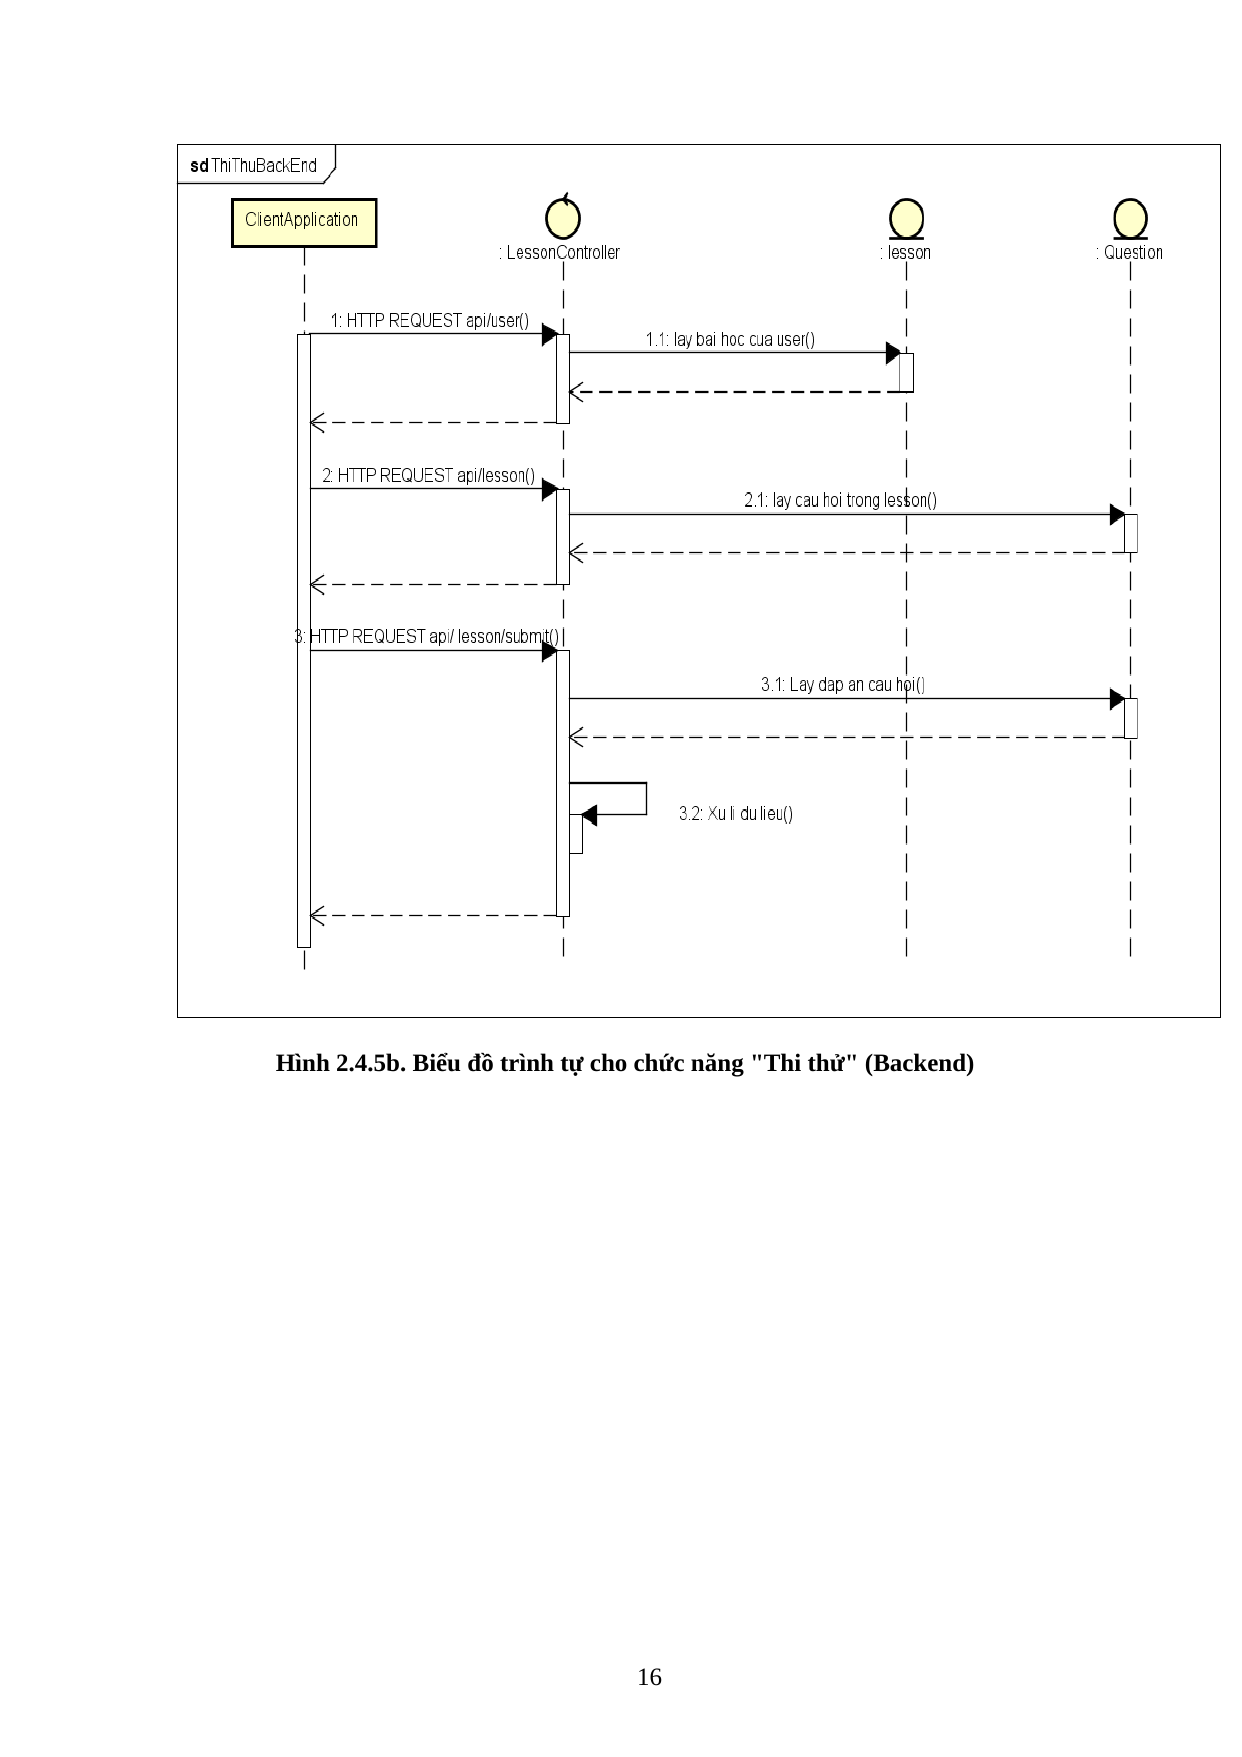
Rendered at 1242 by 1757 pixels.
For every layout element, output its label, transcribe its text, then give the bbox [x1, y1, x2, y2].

subtitle Hình 2.4.5b. Biểu đồ trình tự cho chức năng "Thi thử" (Backend) [276, 1048, 1231, 1077]
picture [164, 129, 1232, 1033]
